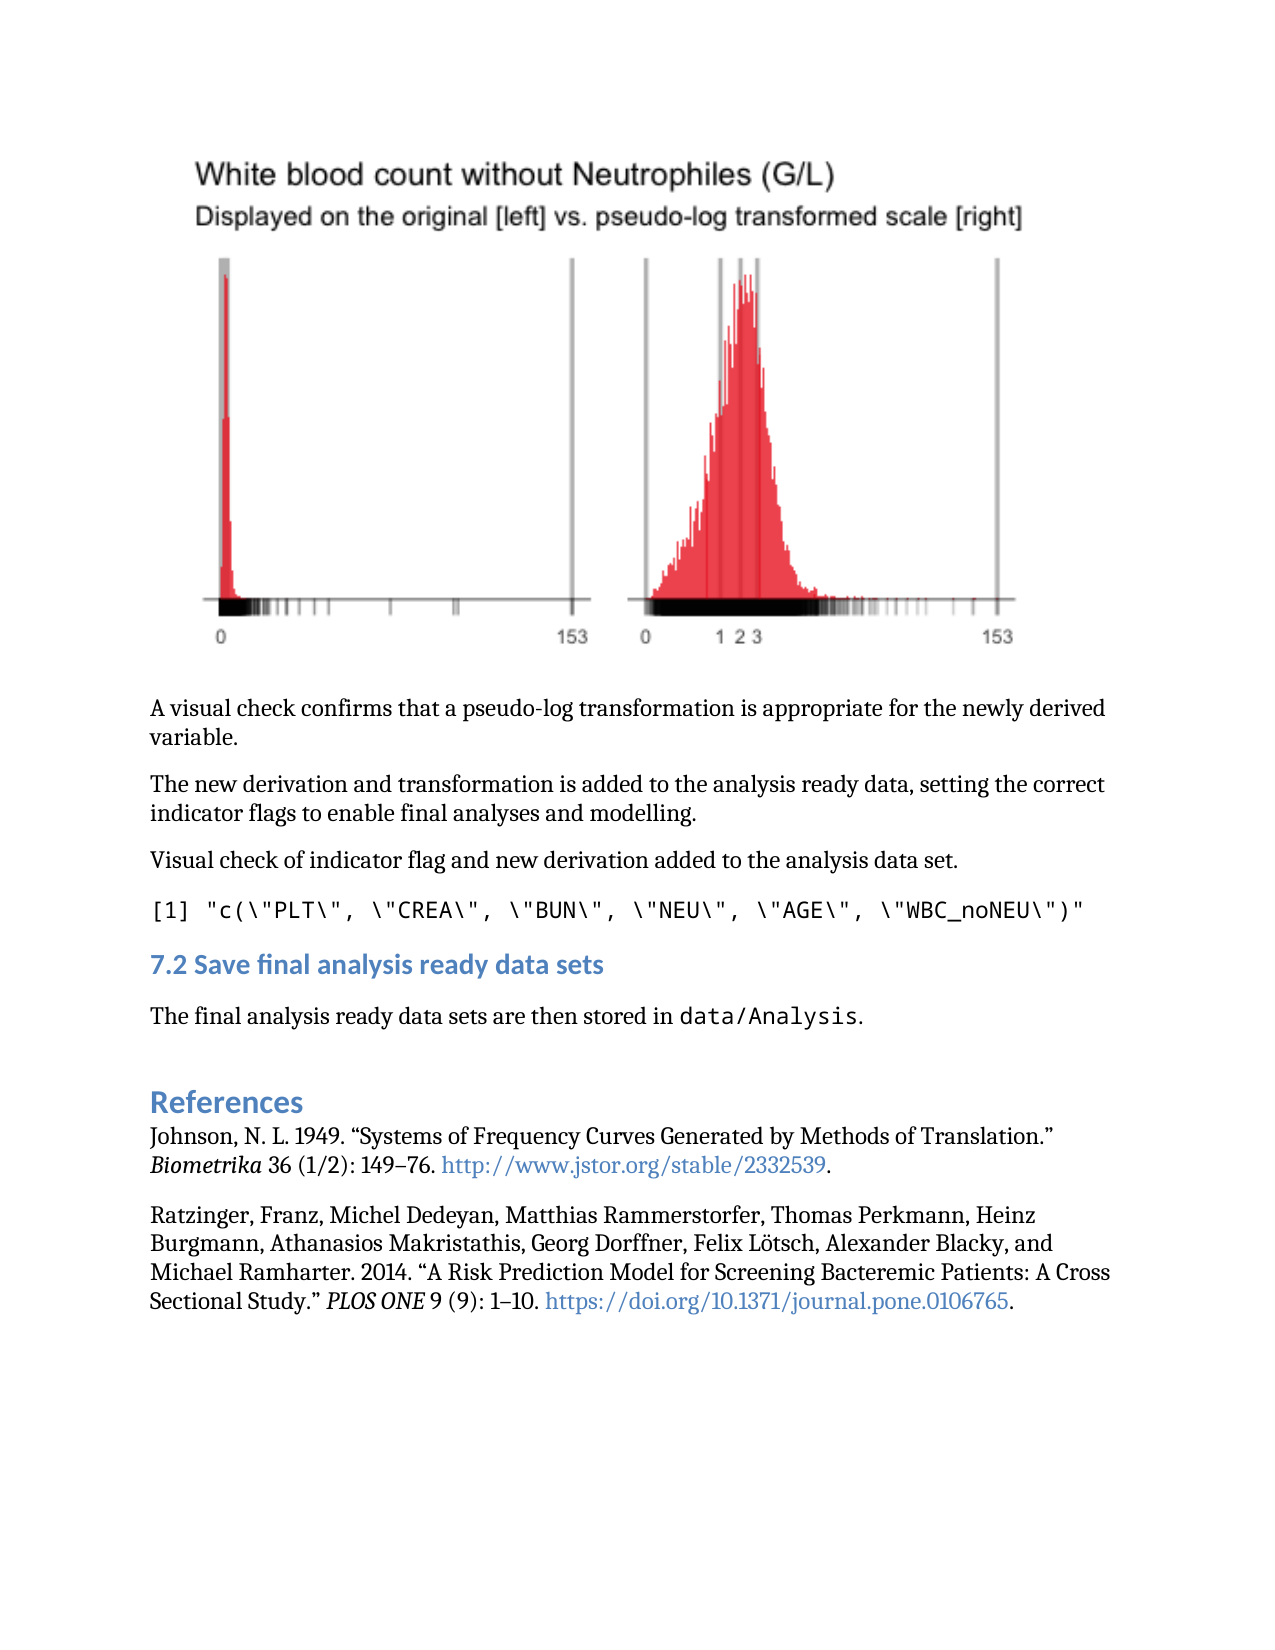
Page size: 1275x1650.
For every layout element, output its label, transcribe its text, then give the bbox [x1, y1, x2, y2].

text The final analysis ready data sets are then stored in data/Analysis. [150, 1000, 1125, 1031]
subtitle 7.2 Save final analysis ready data sets [150, 946, 1125, 981]
text [1] "c(\"PLT\", \"CREA\", \"BUN\", \"NEU\", \"AGE\", \"WBC_noNEU\")" [150, 894, 1125, 925]
text Johnson, N. L. 1949. “Systems of Frequency Curves Generated by Methods of Translation.” Biometrika 36 (1/2): 149–76. http://www.jstor.org/stable/2332539. [150, 1122, 1125, 1180]
text Ratzinger, Franz, Michel Dedeyan, Matthias Rammerstorfer, Thomas Perkmann, Heinz Burgmann, Athanasios Makristathis, Georg Dorffner, Felix Lötsch, Alexander Blacky, and Michael Ramharter. 2014. “A Risk Prediction Model for Screening Bacteremic Patients: A Cross Sectional Study.” PLOS ONE 9 (9): 1–10. https://doi.org/10.1371/journal.pone.0106765. [150, 1201, 1125, 1316]
text The new derivation and transformation is added to the analysis ready data, setting the correct indicator flags to enable final analyses and modelling. [150, 770, 1125, 827]
picture [168, 150, 1044, 675]
subtitle References [150, 1081, 1125, 1122]
text A visual check confirms that a pseudo-log transformation is appropriate for the newly derived variable. [150, 694, 1125, 751]
text Visual check of indicator flag and new derivation added to the analysis data set. [150, 846, 1125, 875]
